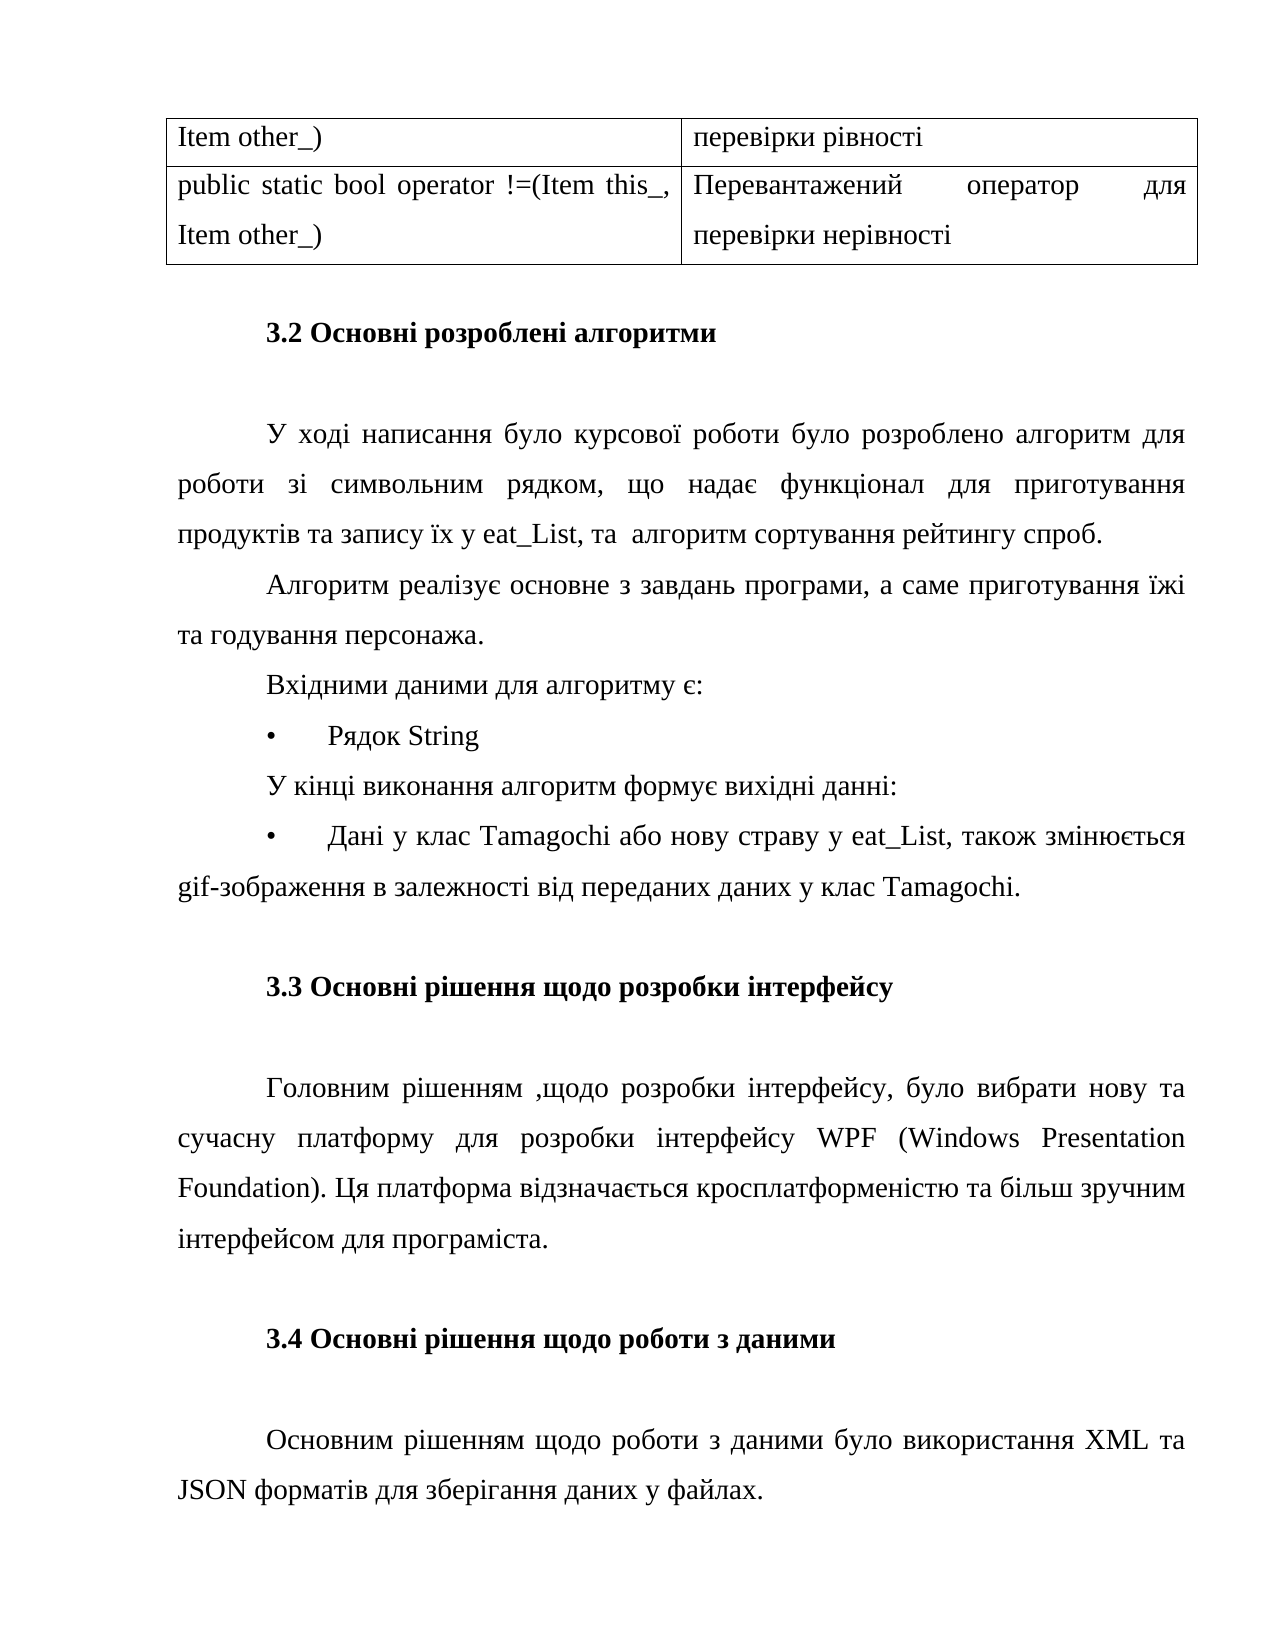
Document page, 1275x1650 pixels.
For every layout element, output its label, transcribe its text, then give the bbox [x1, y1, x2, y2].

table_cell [682, 119, 1197, 166]
list Рядок String [177, 718, 1186, 751]
text Головним рішенням ,щодо розробки інтерфейсу, було вибрати нову та сучасну платформу для розробки інтерфейсу WPF (Windows Presentation Foundation). Ця платформа відзначається кросплатформеністю та більш зручним інтерфейсом для програміста. [177, 1070, 1186, 1254]
text Основним рішенням щодо роботи з даними було використання XML та JSON форматів для зберігання даних у файлах. [177, 1422, 1186, 1506]
table_cell public static bool operator !=(Item this_, Item other_) [167, 167, 681, 264]
subtitle 3.3 Основні рішення щодо розробки інтерфейсу [177, 969, 1186, 1003]
text Алгоритм реалізує основне з завдань програми, а саме приготування їжі та годування персонажа. [177, 567, 1186, 651]
text У ході написання було курсової роботи було розроблено алгоритм для роботи зі символьним рядком, що надає функціонал для приготування продуктів та запису їх у eat_List, та алгоритм сортування рейтингу спроб. [177, 416, 1186, 550]
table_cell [167, 119, 681, 166]
text У кінці виконання алгоритм формує вихідні данні: [177, 768, 1186, 802]
subtitle 3.2 Основні розроблені алгоритми [177, 315, 1186, 349]
text Вхідними даними для алгоритму є: [177, 667, 1186, 701]
subtitle 3.4 Основні рішення щодо роботи з даними [177, 1321, 1186, 1355]
list Дані у клас Tamagochi або нову страву у eat_List, також змінюється gif-зображення в залежності від переданих даних у клас Tamagochi. [177, 818, 1186, 902]
table_cell Перевантажений оператор для перевірки нерівності [682, 167, 1197, 264]
